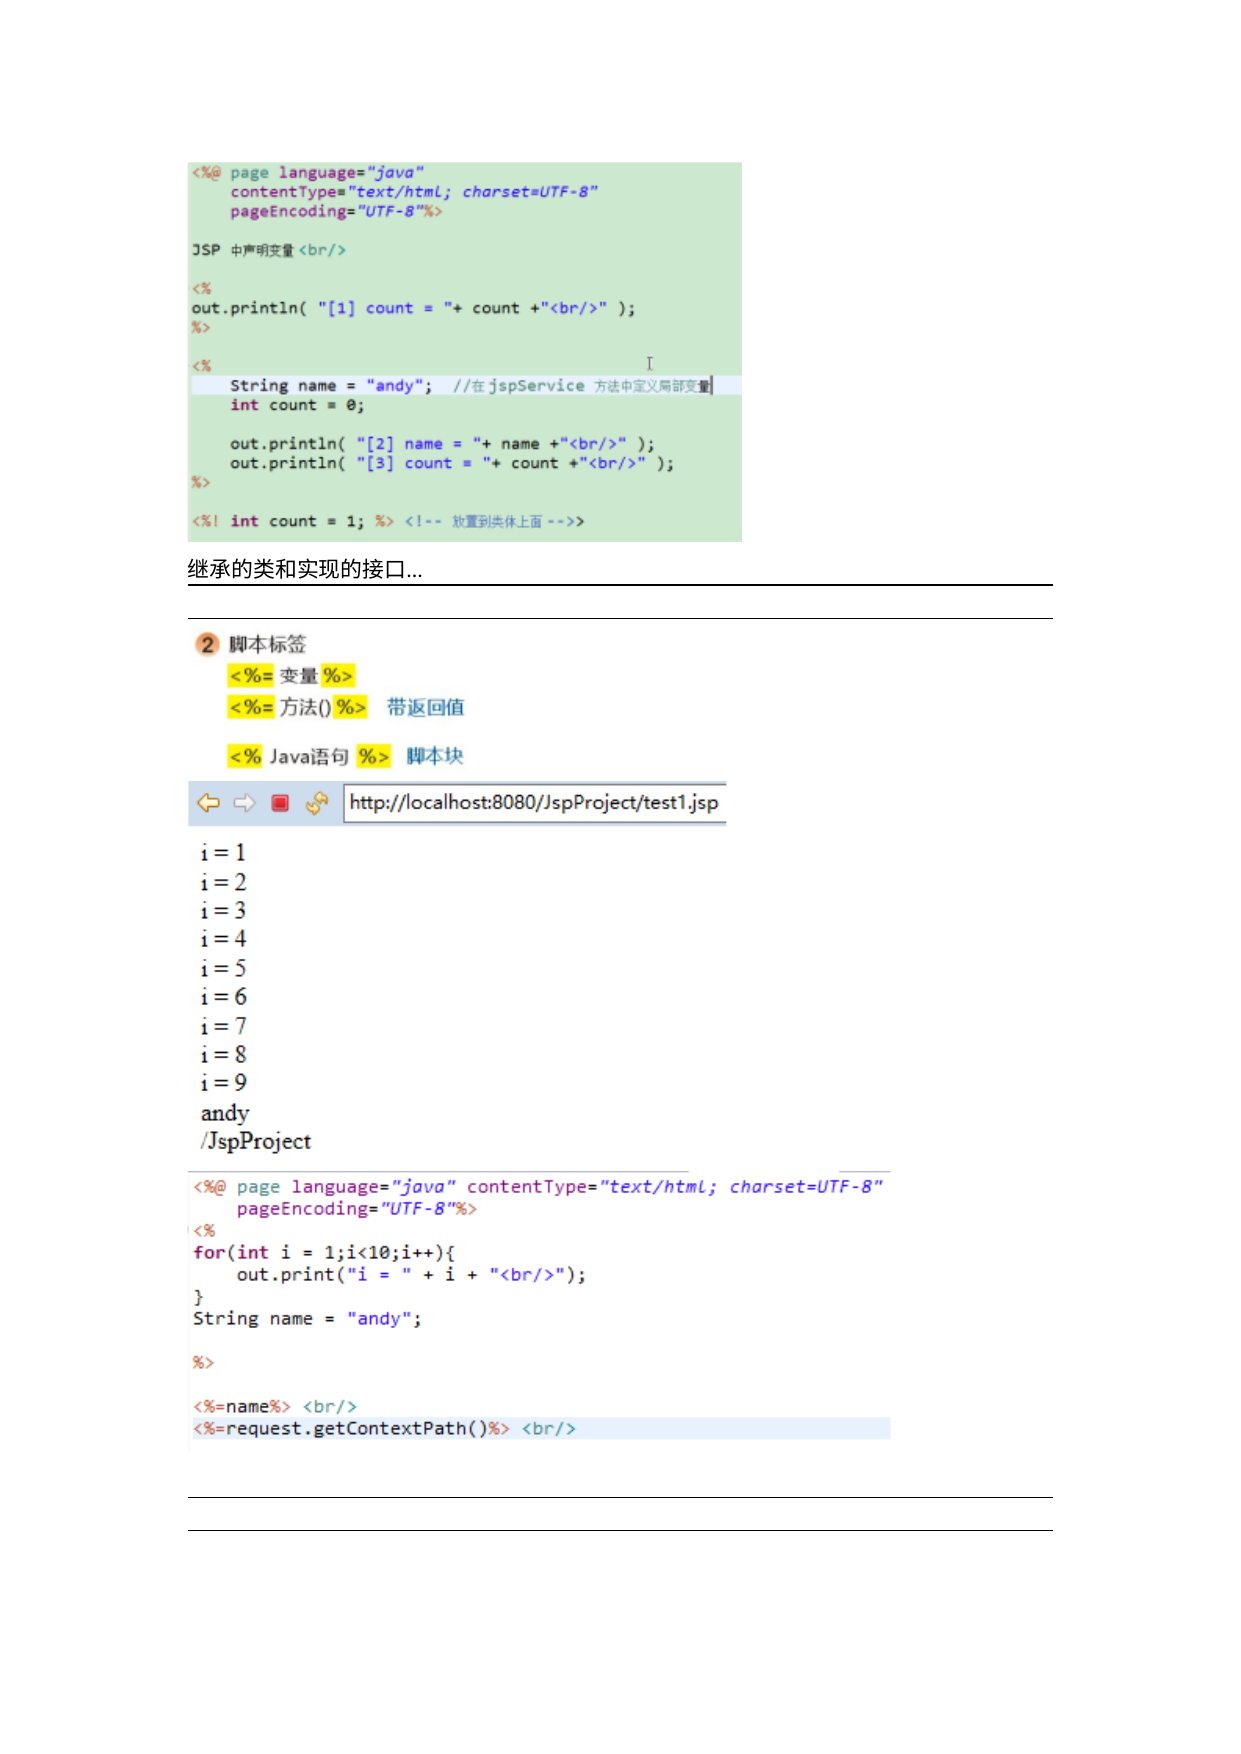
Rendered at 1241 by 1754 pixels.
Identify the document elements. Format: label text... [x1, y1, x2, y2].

text 继承的类和实现的接口... [187, 552, 1053, 586]
picture [187, 1171, 891, 1452]
picture [187, 619, 727, 1160]
picture [187, 162, 743, 542]
